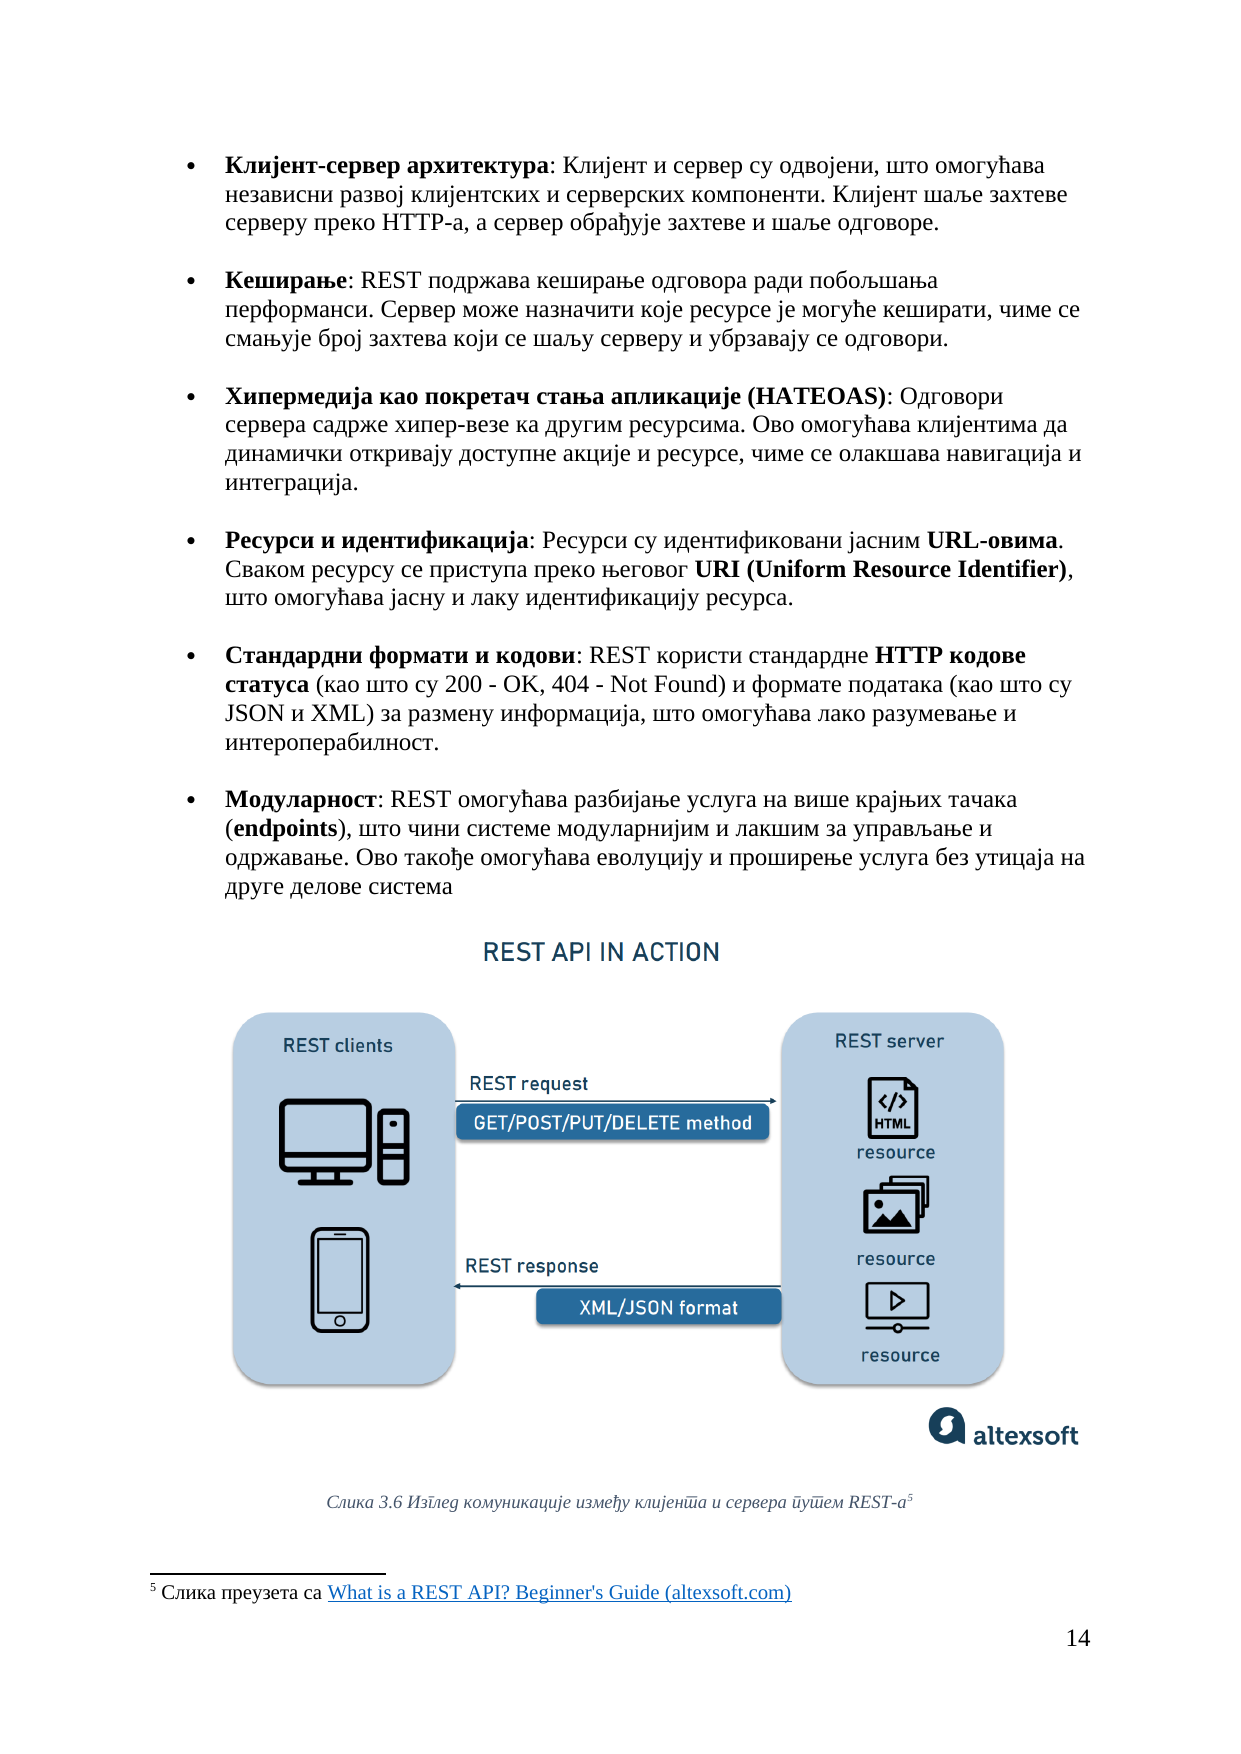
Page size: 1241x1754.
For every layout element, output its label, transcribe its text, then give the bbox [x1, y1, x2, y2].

list Хипермедија као покретач стања апликације (HATEOAS): Одговори сервера садрже хипер-везе ка другим ресурсима. Ово омогућава клијентима да динамички откривају доступне акције и ресурсе, чиме се олакшава навигација и интеграција. [187, 381, 1090, 496]
list Стандардни формати и кодови: REST користи стандардне HTTP кодове статуса (као што су 200 - OK, 404 - Not Found) и формате података (као што су JSON и XML) за размену информација, што омогућава лако разумевање и интероперабилност. [187, 640, 1090, 755]
list Клијент-сервер архитектура: Клијент и сервер су одвојени, што омогућава независни развој клијентских и серверских компоненти. Клијент шаље захтеве серверу преко HTTP-а, а сервер обрађује захтеве и шаље одговоре. [187, 150, 1090, 236]
text Слика 3.6 Изглед комуникације између клијента и сервера путем REST-а [150, 1491, 1090, 1512]
list Кеширање: REST подржава кеширање одговора ради побољшања перформанси. Сервер може назначити које ресурсе је могуће кеширати, чиме се смањује број захтева који се шаљу серверу и убрзавају се одговори. [187, 265, 1090, 352]
list Ресурси и идентификација: Ресурси су идентификовани јасним URL-овима. Сваком ресурсу се приступа преко његовог URI (Uniform Resource Identifier), што омогућава јасну и лаку идентификацију ресурса. [187, 525, 1090, 611]
list Модуларност: REST омогућава разбијање услуга на више крајњих тачака (endpoints), што чини системе модуларнијим и лакшим за управљање и одржавање. Ово такође омогућава еволуцију и проширење услуга без утицаја на друге делове система [187, 784, 1090, 899]
picture [150, 928, 1091, 1462]
